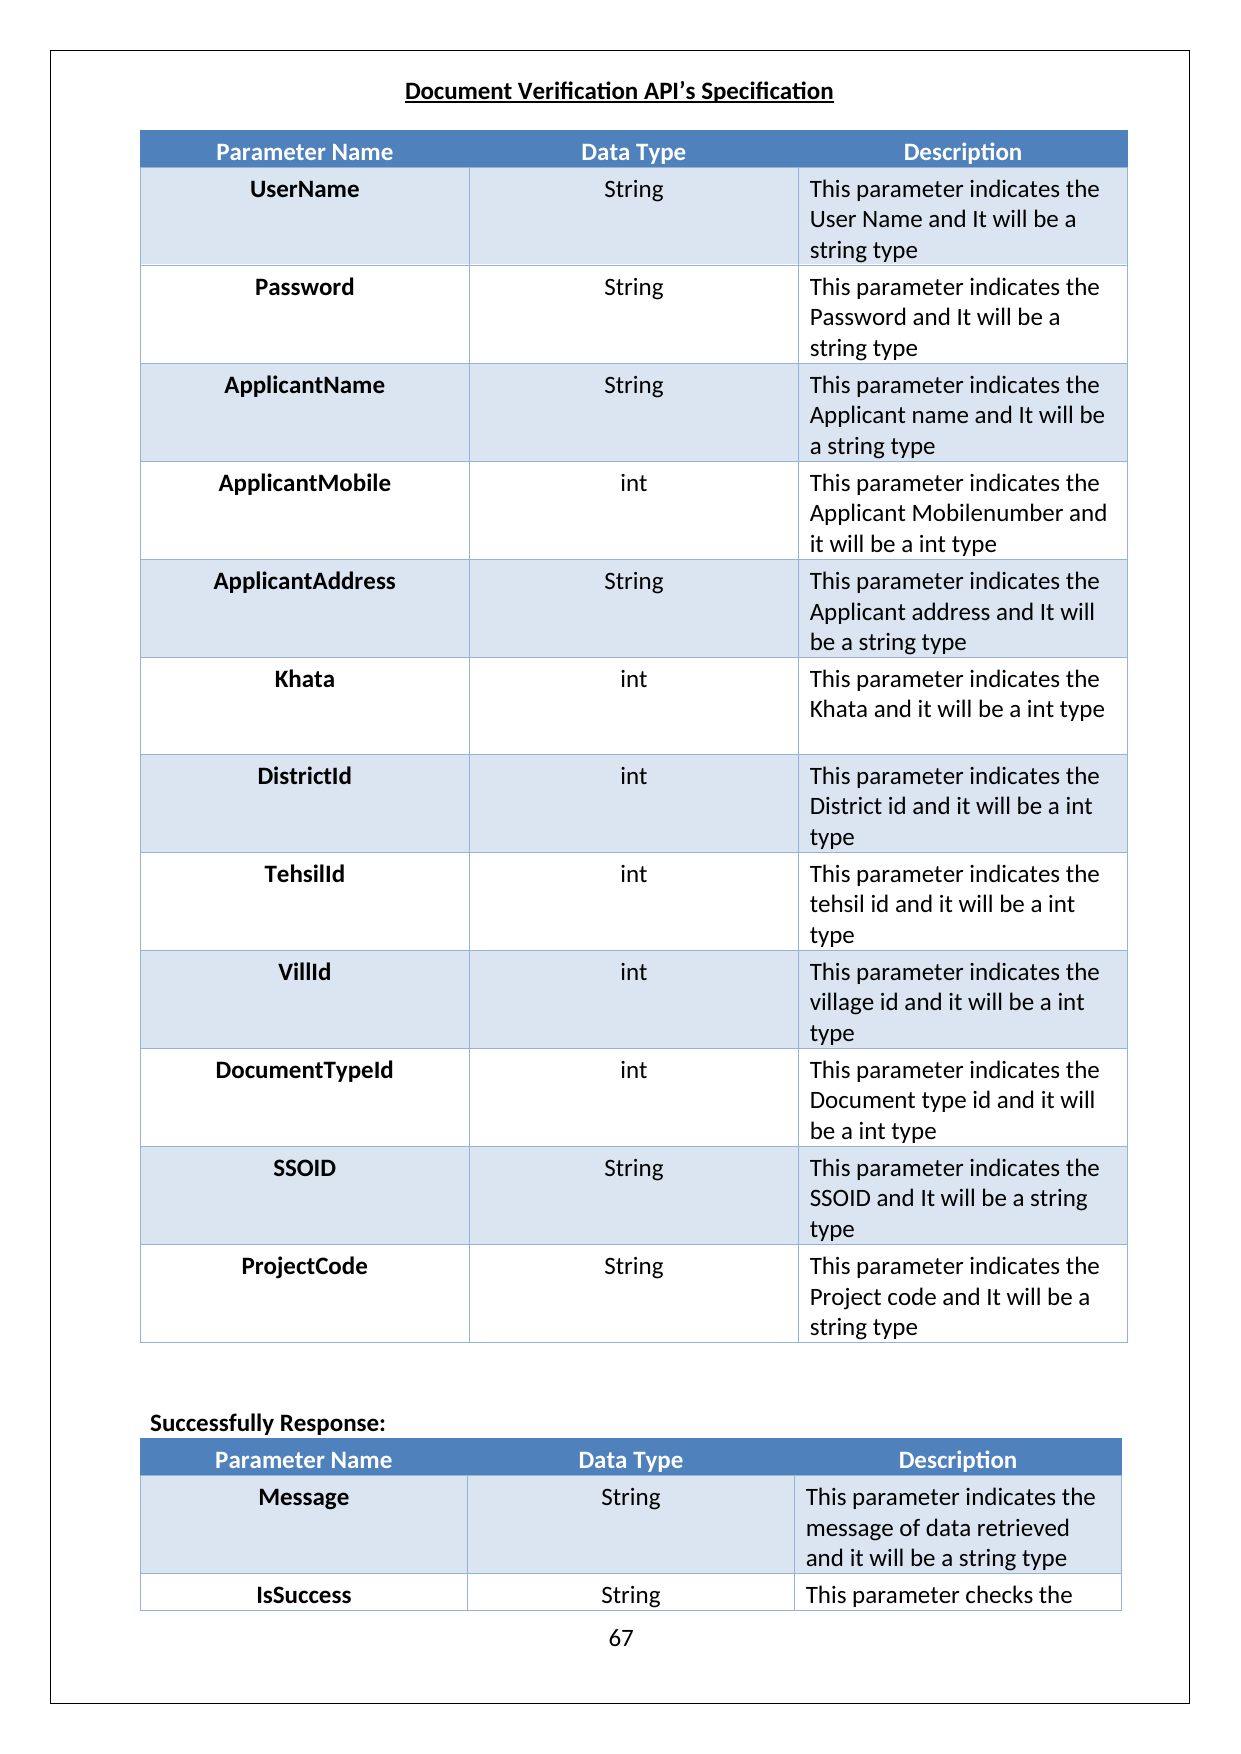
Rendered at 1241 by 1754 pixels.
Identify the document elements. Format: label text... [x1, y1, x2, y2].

table_cell int [470, 951, 798, 1048]
table_cell This parameter indicates the Project code and It will be a string type [799, 1245, 1127, 1342]
table_cell This parameter indicates the Applicant address and It will be a string type [799, 560, 1127, 657]
table_header Data Type [468, 1439, 794, 1475]
table_cell This parameter indicates the tehsil id and it will be a int type [799, 853, 1127, 949]
table_cell UserName [141, 168, 469, 264]
table_cell String [470, 364, 798, 461]
table_cell VillId [141, 951, 469, 1048]
table_cell int [470, 1049, 798, 1146]
table_cell DistrictId [141, 755, 469, 852]
table_cell This parameter indicates the District id and it will be a int type [799, 755, 1127, 852]
table_cell String [470, 1147, 798, 1244]
table_cell This parameter indicates the Applicant name and It will be a string type [799, 364, 1127, 461]
table_cell String [468, 1574, 794, 1610]
table_cell This parameter indicates the Password and It will be a string type [799, 266, 1127, 363]
table_cell ApplicantName [141, 364, 469, 461]
table_cell String [470, 560, 798, 657]
table_cell int [470, 658, 798, 753]
table_cell ApplicantAddress [141, 560, 469, 657]
table_cell Password [141, 266, 469, 363]
table_cell int [470, 853, 798, 949]
table_header Description [799, 131, 1127, 167]
table_cell int [470, 755, 798, 852]
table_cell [795, 1574, 1121, 1610]
table_cell This parameter indicates the SSOID and It will be a string type [799, 1147, 1127, 1244]
table_cell This parameter indicates the message of data retrieved and it will be a string type [795, 1476, 1121, 1573]
table_cell String [470, 1245, 798, 1342]
table_cell String [470, 266, 798, 363]
table_cell ProjectCode [141, 1245, 469, 1342]
table_cell This parameter indicates the Document type id and it will be a int type [799, 1049, 1127, 1146]
table_cell DocumentTypeId [141, 1049, 469, 1146]
table_cell TehsilId [141, 853, 469, 949]
table_cell SSOID [141, 1147, 469, 1244]
subtitle Successfully Response: [150, 1407, 1121, 1438]
table_header Data Type [470, 131, 798, 167]
table_cell String [470, 168, 798, 264]
table_cell This parameter indicates the Khata and it will be a int type [799, 658, 1127, 753]
table_cell This parameter indicates the User Name and It will be a string type [799, 168, 1127, 264]
table_cell Khata [141, 658, 469, 753]
table_cell This parameter indicates the village id and it will be a int type [799, 951, 1127, 1048]
table_header Parameter Name [141, 131, 469, 167]
table_header Description [795, 1439, 1121, 1475]
table_cell ApplicantMobile [141, 462, 469, 559]
table_cell IsSuccess [141, 1574, 467, 1610]
table_cell String [468, 1476, 794, 1573]
table_cell This parameter indicates the Applicant Mobilenumber and it will be a int type [799, 462, 1127, 559]
table_cell Message [141, 1476, 467, 1573]
table_header Parameter Name [141, 1439, 467, 1475]
table_cell int [470, 462, 798, 559]
